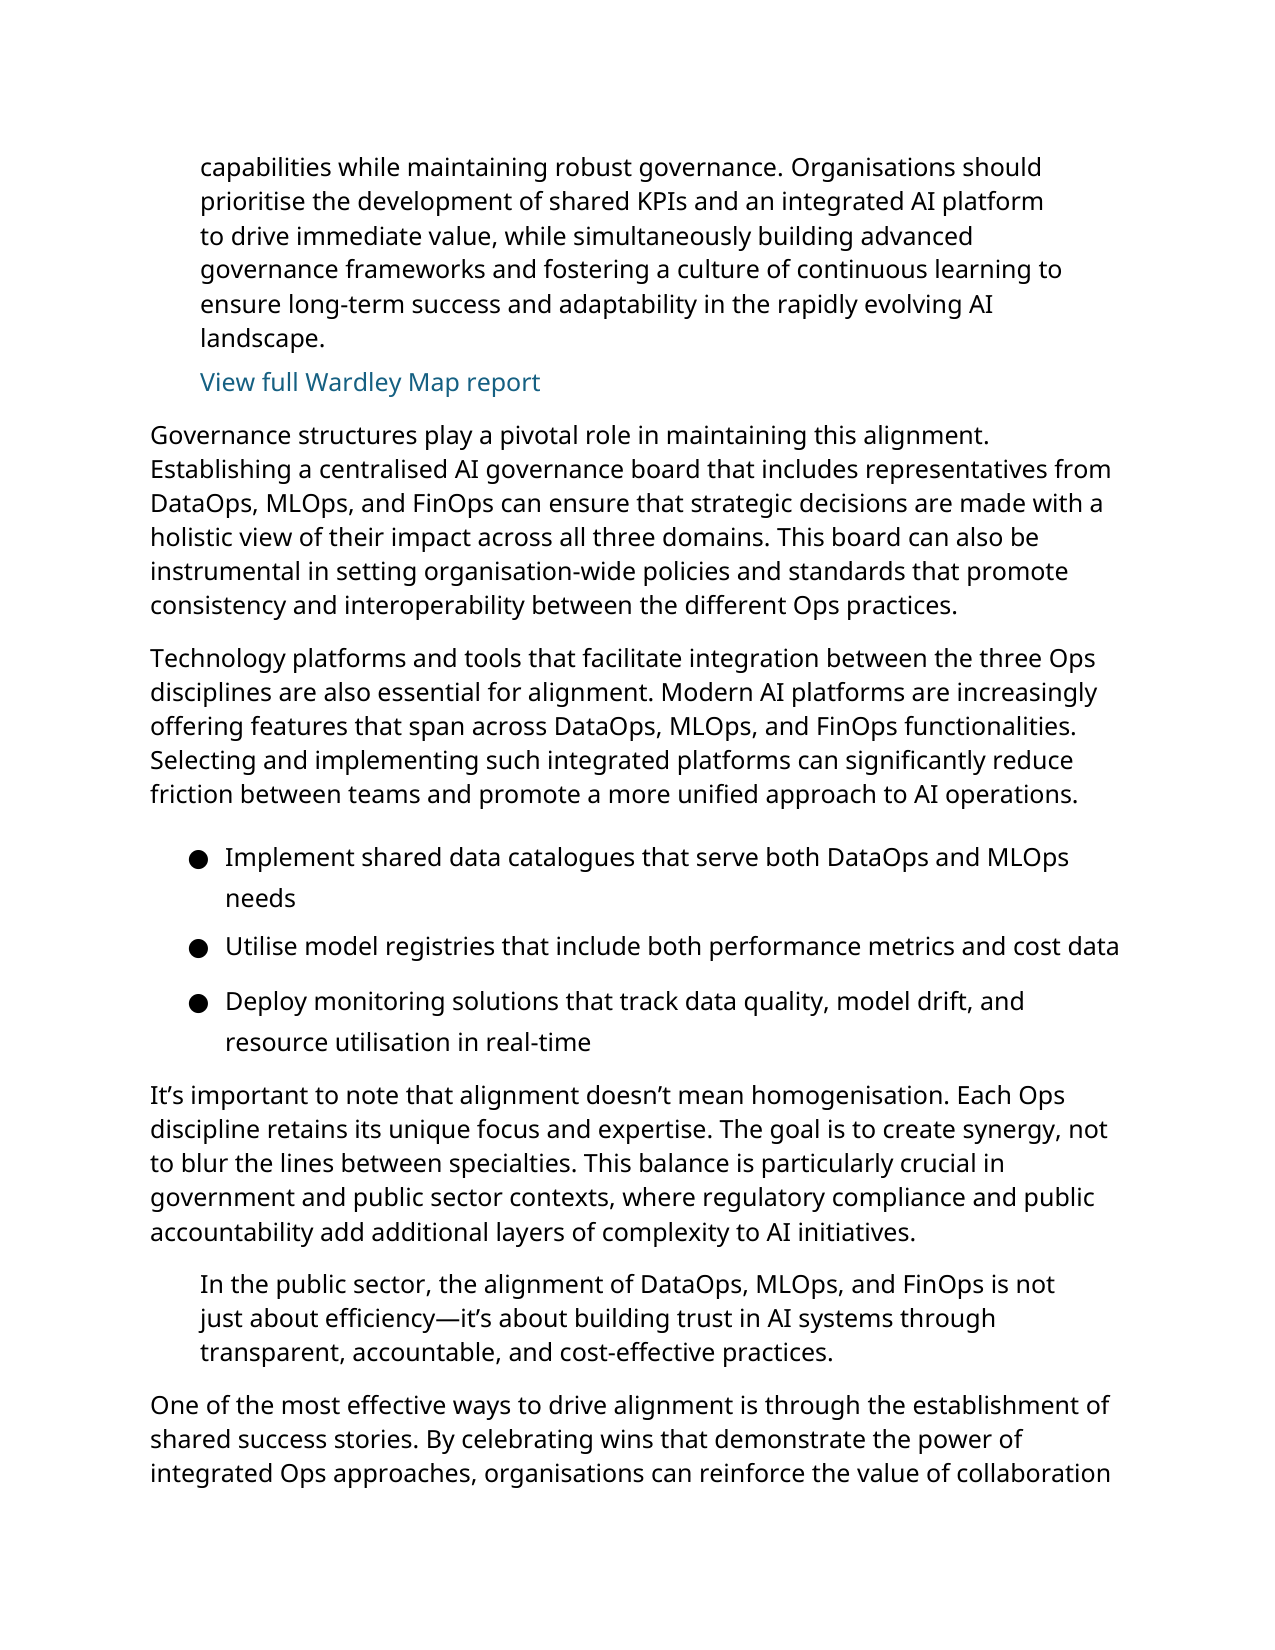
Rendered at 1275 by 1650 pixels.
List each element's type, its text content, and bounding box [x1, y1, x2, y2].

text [150, 1388, 1125, 1490]
text It’s important to note that alignment doesn’t mean homogenisation. Each Ops discipline retains its unique focus and expertise. The goal is to create synergy, not to blur the lines between specialties. This balance is particularly crucial in government and public sector contexts, where regulatory compliance and public accountability add additional layers of complexity to AI initiatives. [150, 1078, 1125, 1248]
list Deploy monitoring solutions that track data quality, model drift, and resource utilisation in real-time [187, 974, 1125, 1059]
list Implement shared data catalogues that serve both DataOps and MLOps needs [187, 830, 1125, 915]
text Governance structures play a pivotal role in maintaining this alignment. Establishing a centralised AI governance board that includes representatives from DataOps, MLOps, and FinOps can ensure that strategic decisions are made with a holistic view of their impact across all three domains. This board can also be instrumental in setting organisation-wide policies and standards that promote consistency and interoperability between the different Ops practices. [150, 418, 1125, 622]
text View full Wardley Map report [200, 365, 1075, 399]
text Technology platforms and tools that facilitate integration between the three Ops disciplines are also essential for alignment. Modern AI platforms are increasingly offering features that span across DataOps, MLOps, and FinOps functionalities. Selecting and implementing such integrated platforms can significantly reduce friction between teams and promote a more unified approach to AI operations. [150, 641, 1125, 811]
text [200, 150, 1075, 354]
text In the public sector, the alignment of DataOps, MLOps, and FinOps is not just about efficiency—it’s about building trust in AI systems through transparent, accountable, and cost-effective practices. [200, 1267, 1075, 1369]
list Utilise model registries that include both performance metrics and cost data [187, 919, 1125, 970]
